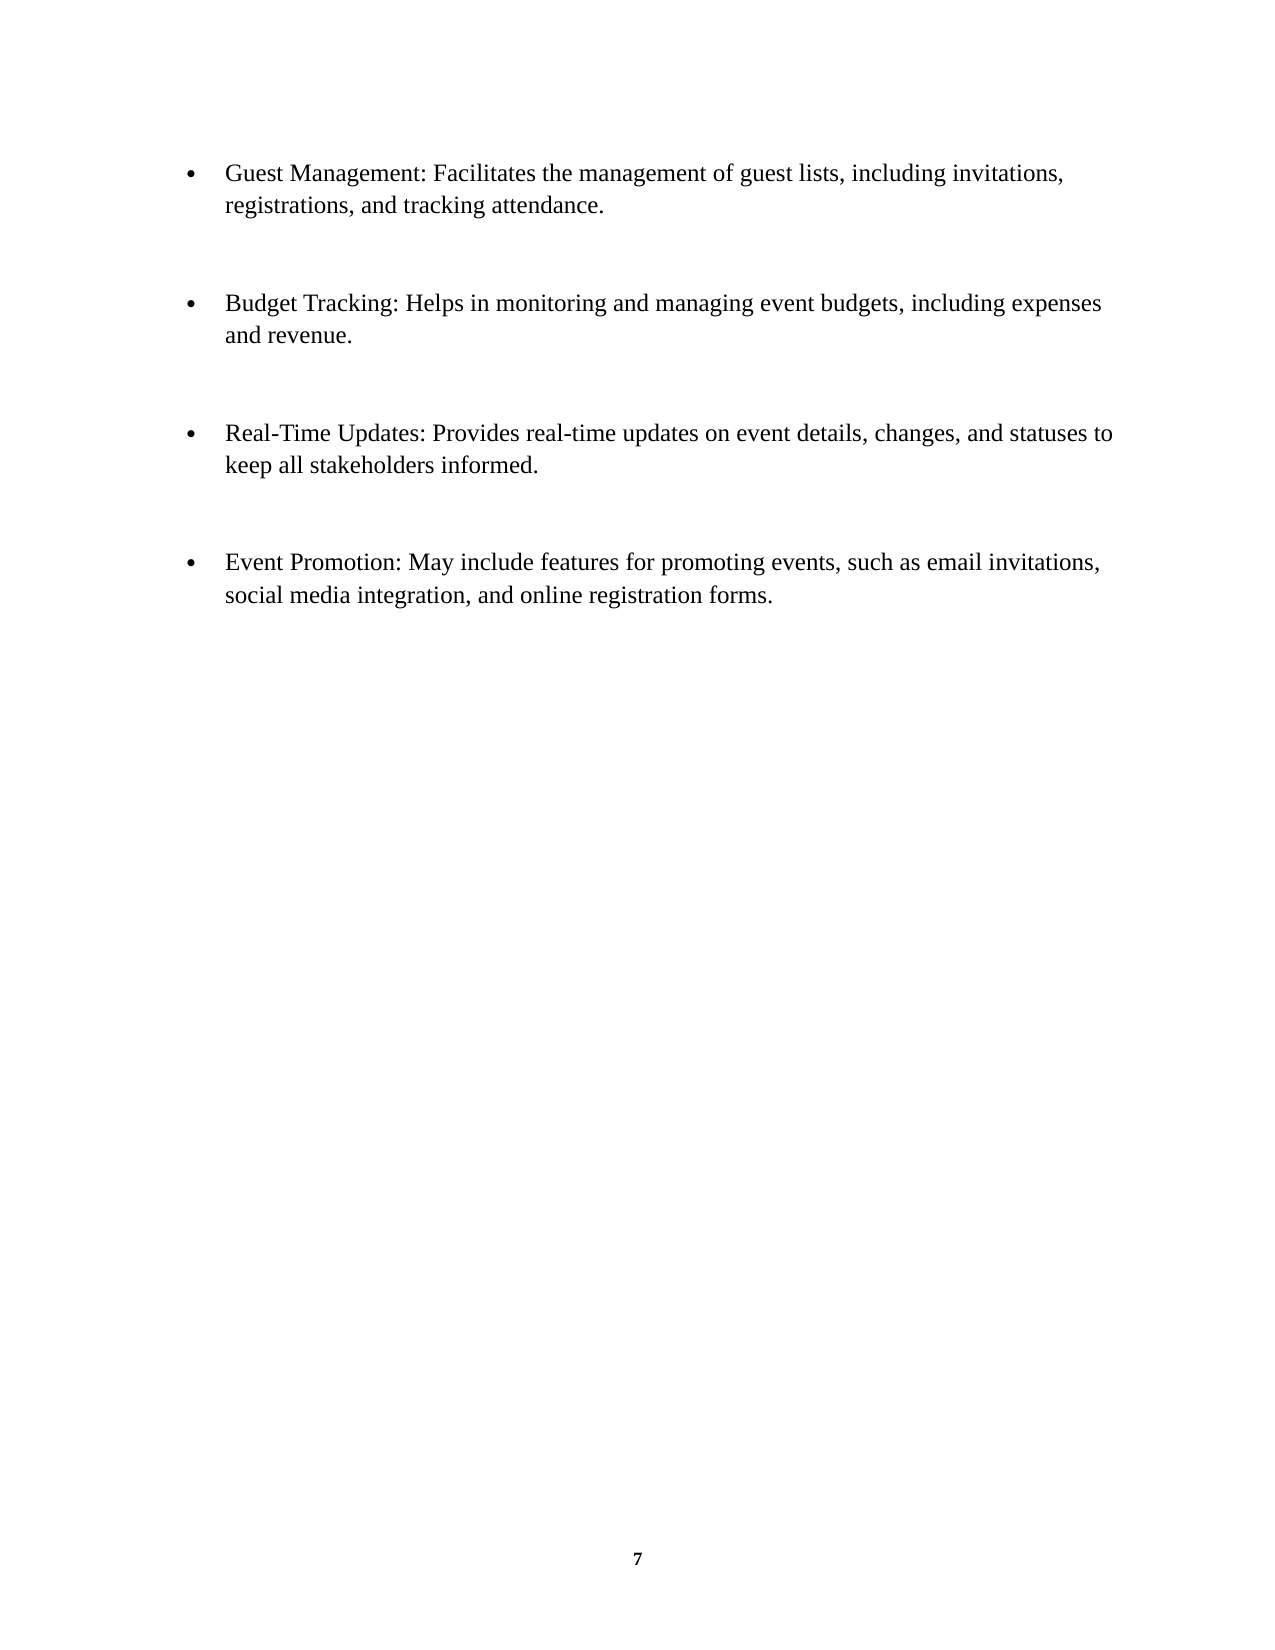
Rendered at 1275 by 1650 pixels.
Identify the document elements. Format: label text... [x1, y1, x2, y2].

subtitle Budget Tracking: Helps in monitoring and managing event budgets, including expenses and revenue. [187, 288, 1125, 349]
subtitle Event Promotion: May include features for promoting events, such as email invitations, social media integration, and online registration forms. [187, 547, 1125, 608]
subtitle Guest Management: Facilitates the management of guest lists, including invitations, registrations, and tracking attendance. [187, 158, 1125, 219]
subtitle Real-Time Updates: Provides real-time updates on event details, changes, and statuses to keep all stakeholders informed. [187, 418, 1125, 479]
